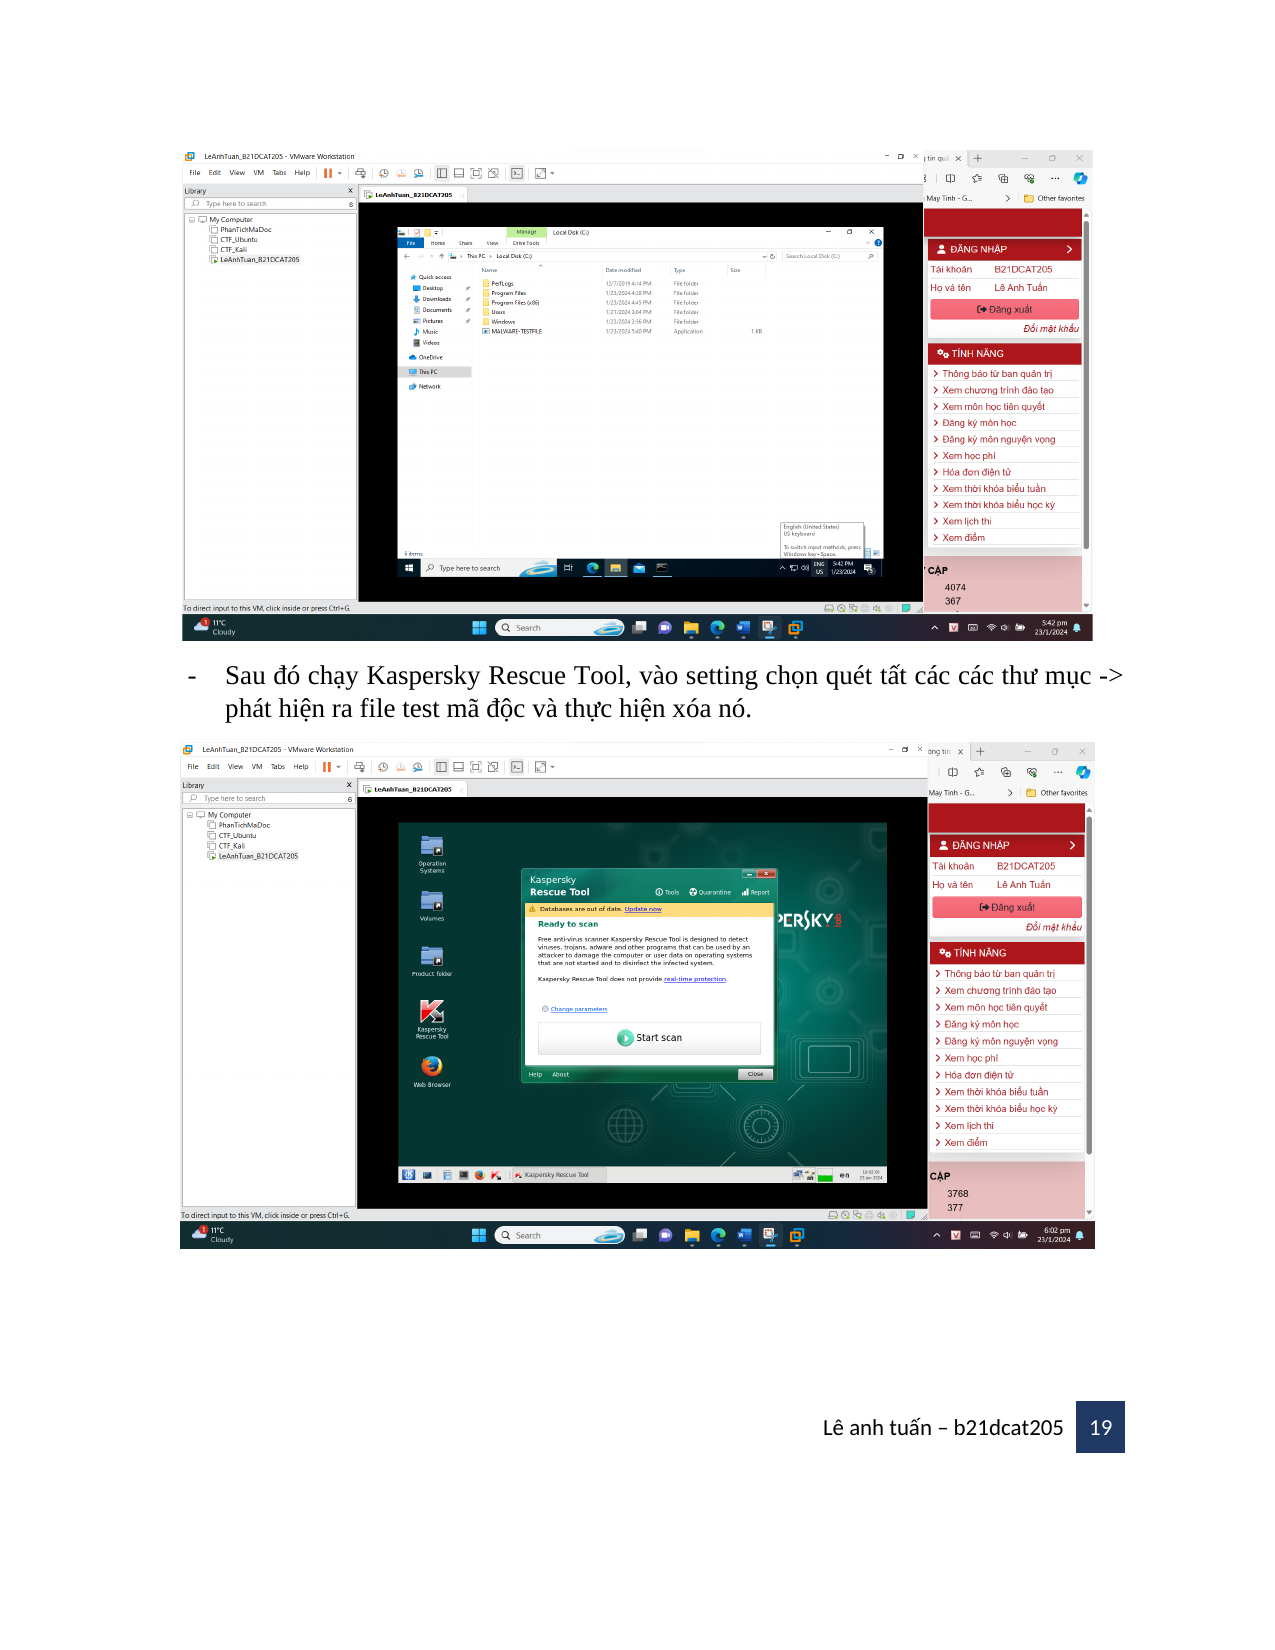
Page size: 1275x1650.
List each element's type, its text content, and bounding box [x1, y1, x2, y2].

picture [182, 150, 1093, 641]
picture [180, 742, 1095, 1249]
list Sau đó chạy Kaspersky Rescue Tool, vào setting chọn quét tất các các thư mục -> phát hiện ra file test mã độc và thực hiện xóa nó. [187, 659, 1125, 724]
